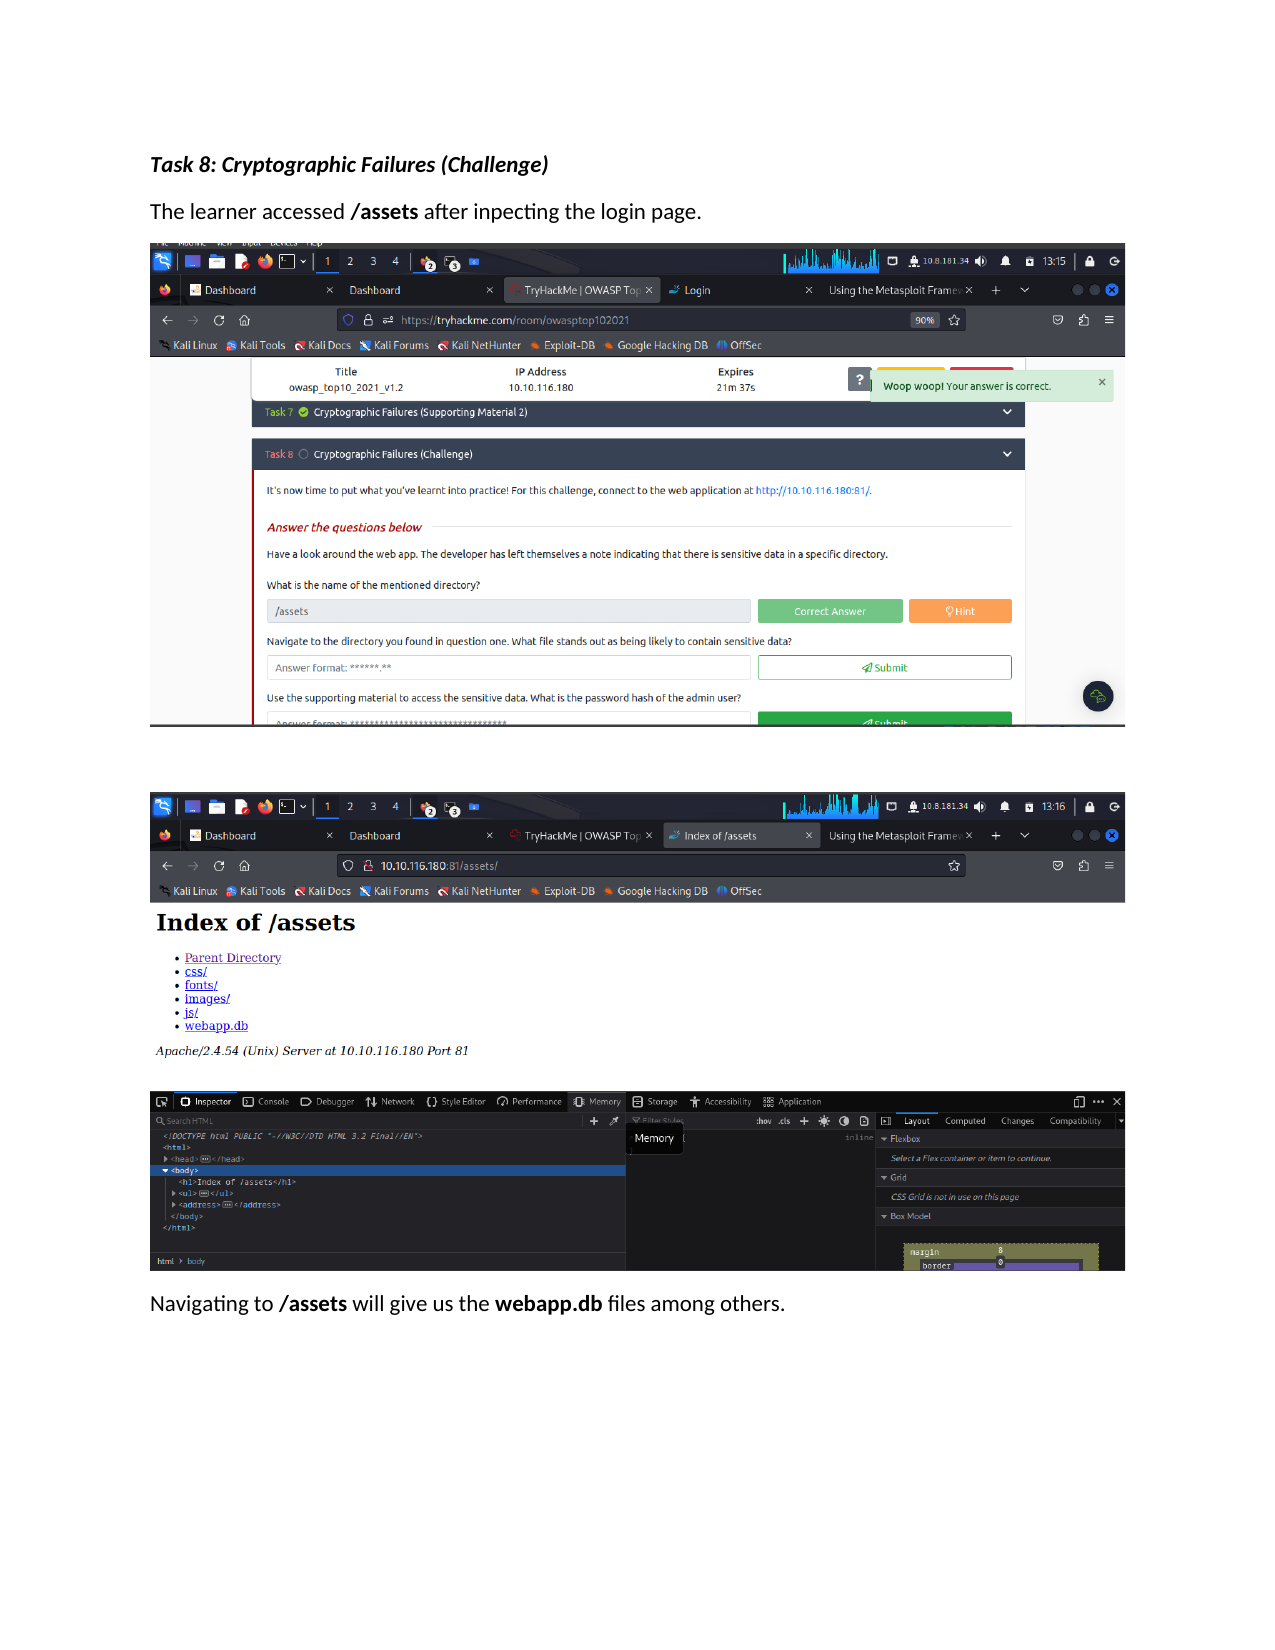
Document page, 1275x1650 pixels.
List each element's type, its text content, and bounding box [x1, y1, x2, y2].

picture [150, 792, 1125, 1271]
text The learner accessed /assets after inpecting the login page. [150, 197, 1125, 225]
text Task 8: Cryptographic Failures (Challenge) [150, 150, 1125, 178]
picture [150, 243, 1125, 727]
text Navigating to /assets will give us the webapp.db files among others. [150, 1289, 1125, 1317]
